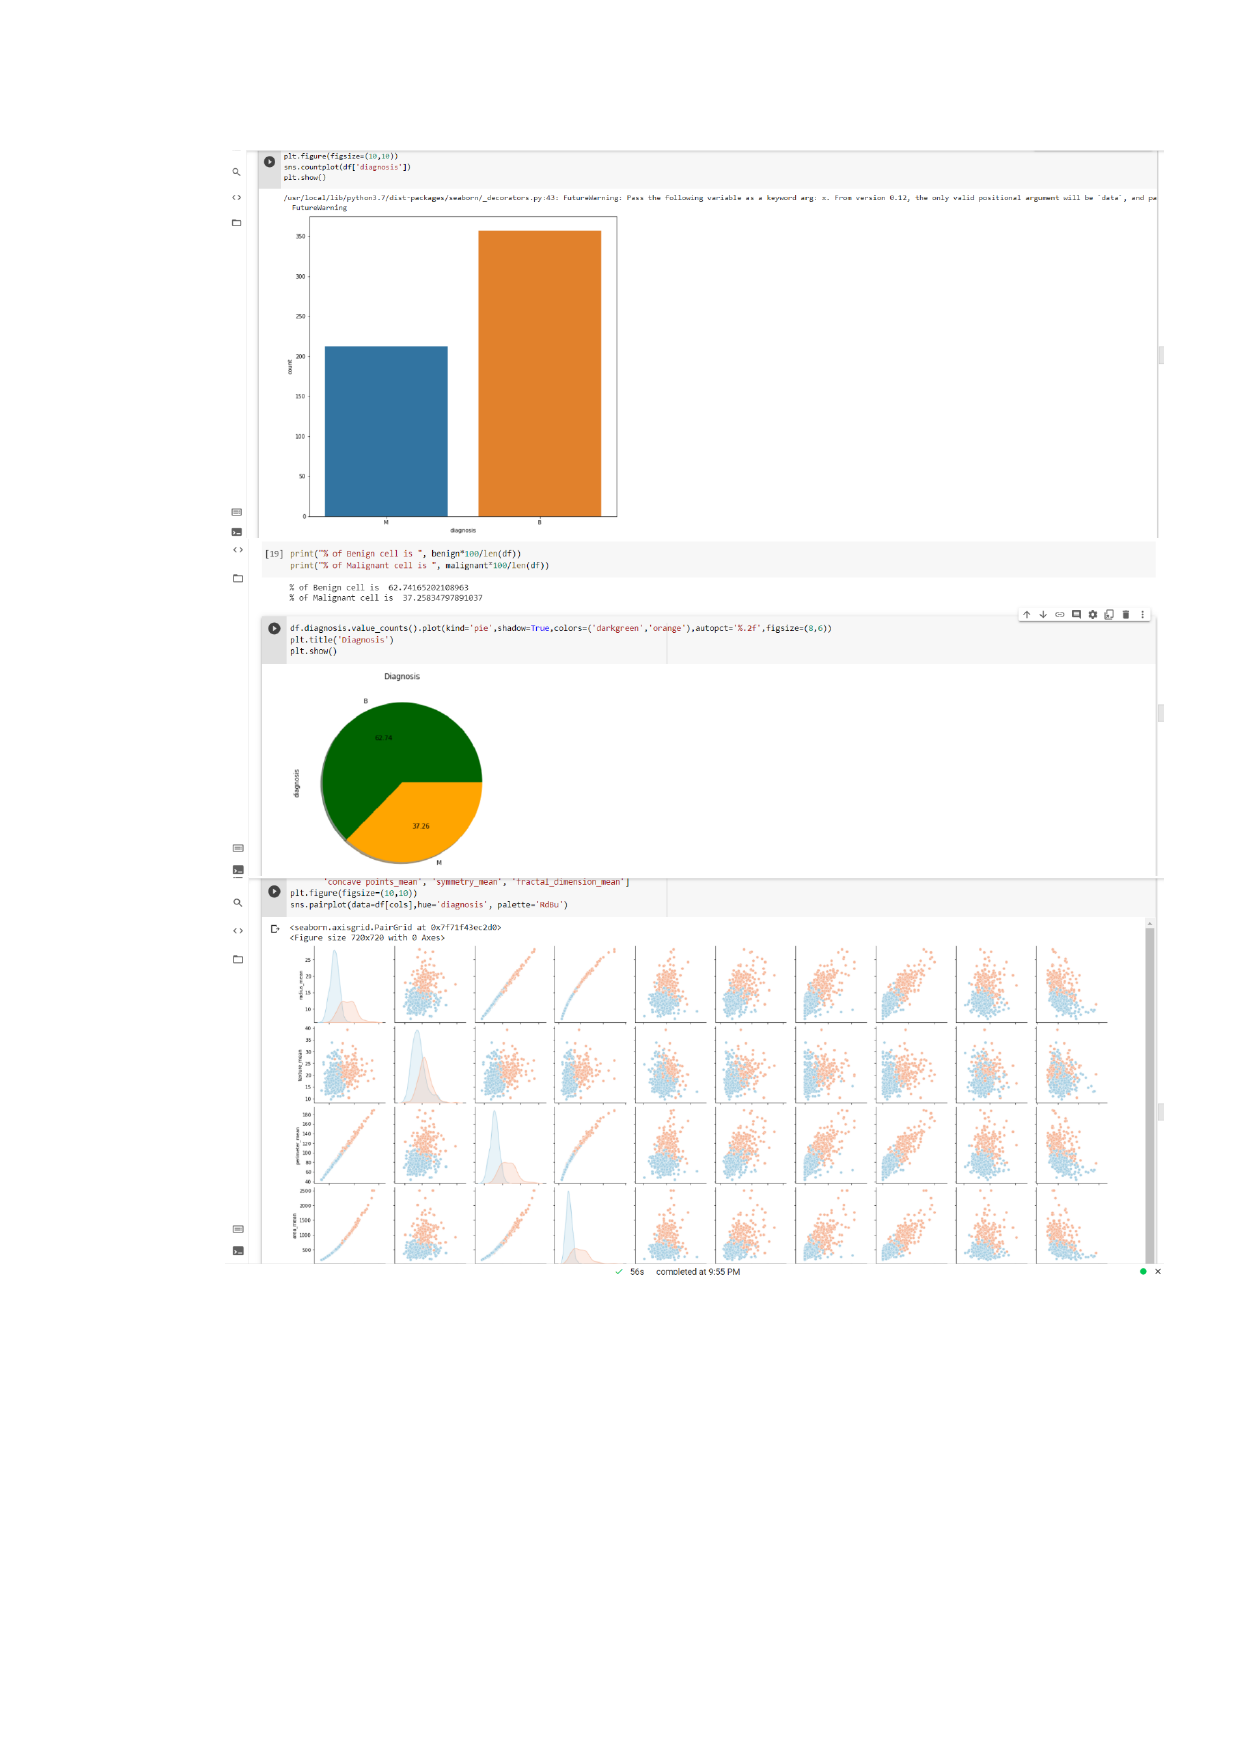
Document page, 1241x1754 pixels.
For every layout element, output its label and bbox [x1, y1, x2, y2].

picture [225, 877, 1164, 1275]
picture [225, 150, 1164, 538]
picture [225, 539, 1164, 876]
